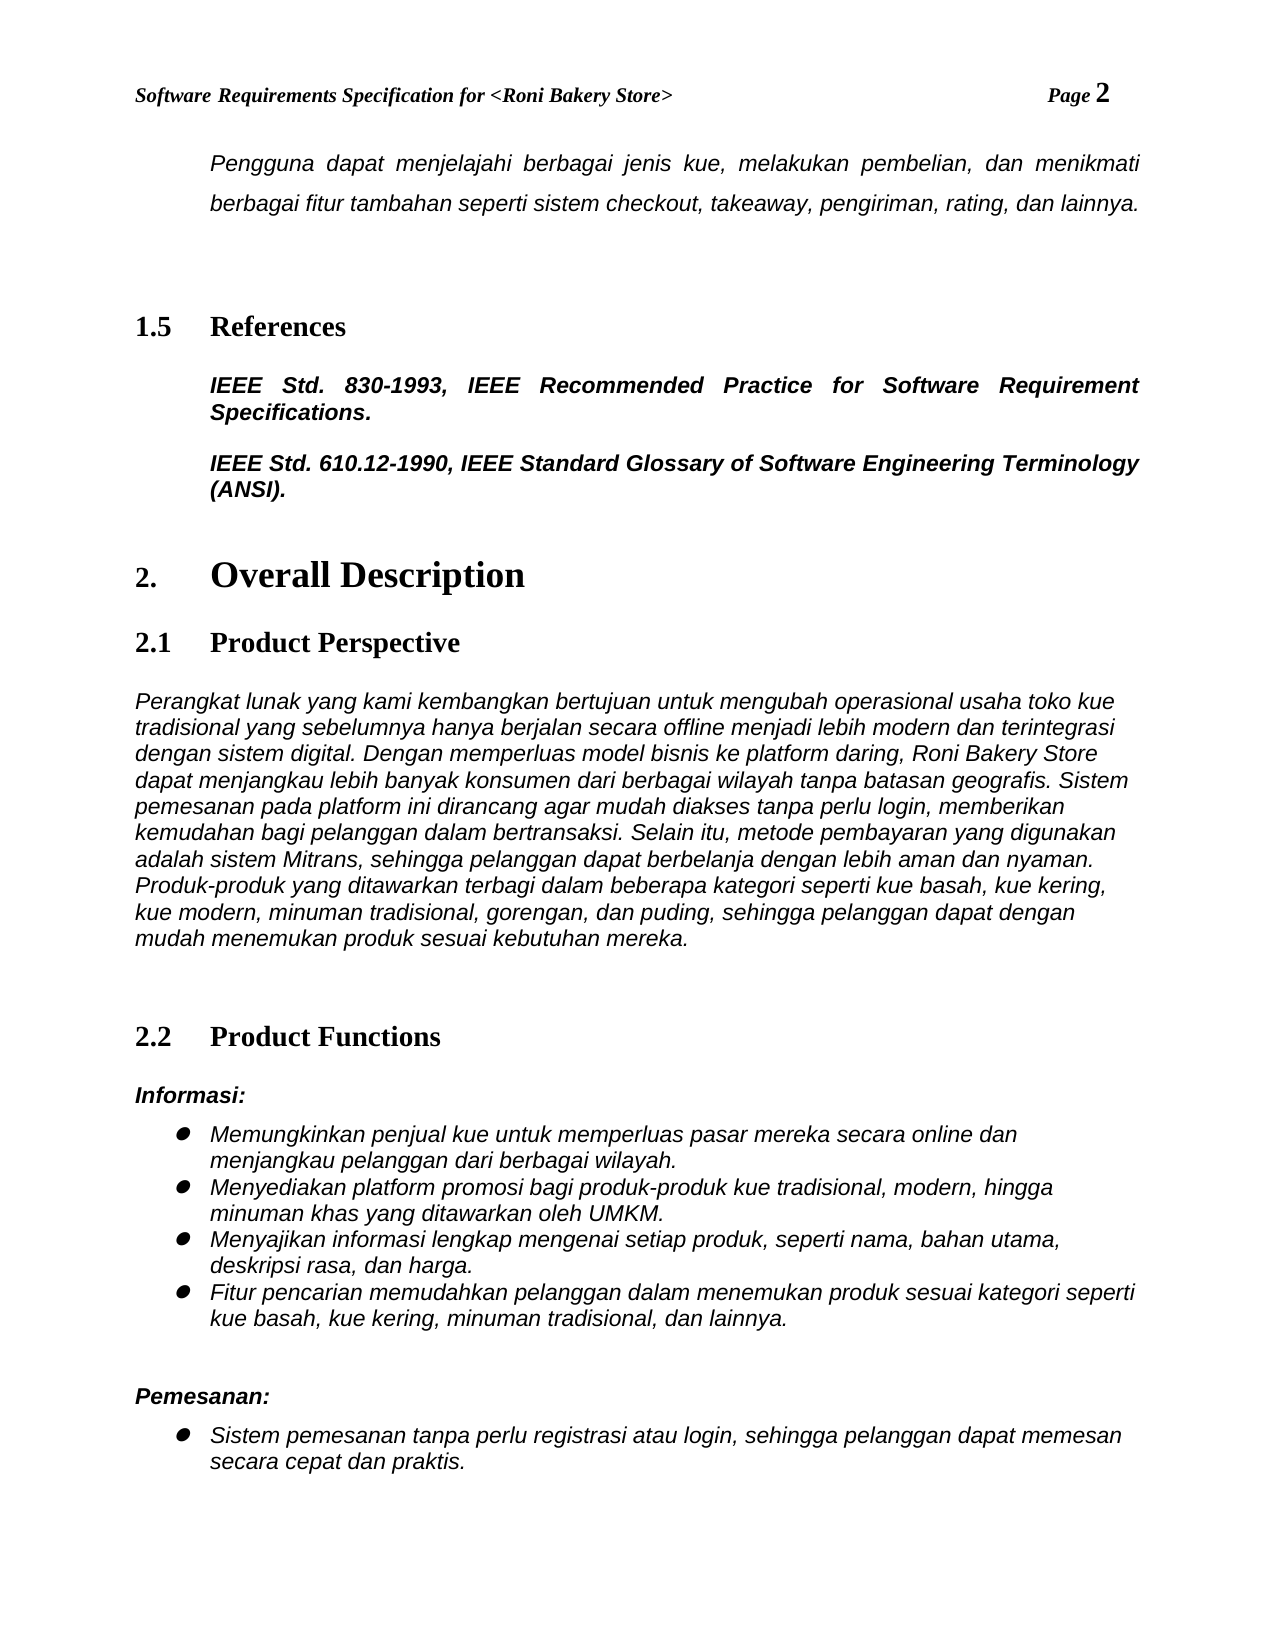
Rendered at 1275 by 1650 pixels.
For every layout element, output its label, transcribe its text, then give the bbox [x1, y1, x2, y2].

list Menyajikan informasi lengkap mengenai setiap produk, seperti nama, bahan utama, deskripsi rasa, dan harga. [172, 1226, 1140, 1279]
subtitle Overall Description [135, 553, 1140, 596]
list Menyediakan platform promosi bagi produk-produk kue tradisional, modern, hingga minuman khas yang ditawarkan oleh UMKM. [172, 1173, 1140, 1226]
subtitle Product Perspective [135, 625, 1140, 658]
text IEEE Std. 830-1993, IEEE Recommended Practice for Software Requirement Specifications. [210, 372, 1140, 425]
list Fitur pencarian memudahkan pelanggan dalam menemukan produk sesuai kategori seperti kue basah, kue kering, minuman tradisional, dan lainnya. [172, 1279, 1140, 1332]
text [210, 150, 1140, 216]
text Pemesanan: [135, 1383, 1140, 1409]
list Memungkinkan penjual kue untuk memperluas pasar mereka secara online dan menjangkau pelanggan dari berbagai wilayah. [172, 1121, 1140, 1173]
text Perangkat lunak yang kami kembangkan bertujuan untuk mengubah operasional usaha toko kue tradisional yang sebelumnya hanya berjalan secara offline menjadi lebih modern dan terintegrasi dengan sistem digital. Dengan memperluas model bisnis ke platform daring, Roni Bakery Store dapat menjangkau lebih banyak konsumen dari berbagai wilayah tanpa batasan geografis. Sistem pemesanan pada platform ini dirancang agar mudah diakses tanpa perlu login, memberikan kemudahan bagi pelanggan dalam bertransaksi. Selain itu, metode pembayaran yang digunakan adalah sistem Mitrans, sehingga pelanggan dapat berbelanja dengan lebih aman dan nyaman. Produk-produk yang ditawarkan terbagi dalam beberapa kategori seperti kue basah, kue kering, kue modern, minuman tradisional, gorengan, dan puding, sehingga pelanggan dapat dengan mudah menemukan produk sesuai kebutuhan mereka. [135, 688, 1140, 951]
list Sistem pemesanan tanpa perlu registrasi atau login, sehingga pelanggan dapat memesan secara cepat dan praktis. [172, 1422, 1140, 1474]
text IEEE Std. 610.12-1990, IEEE Standard Glossary of Software Engineering Terminology (ANSI). [210, 450, 1140, 503]
subtitle References [135, 309, 1140, 343]
subtitle Product Functions [135, 1019, 1140, 1053]
text Informasi: [135, 1082, 1140, 1108]
